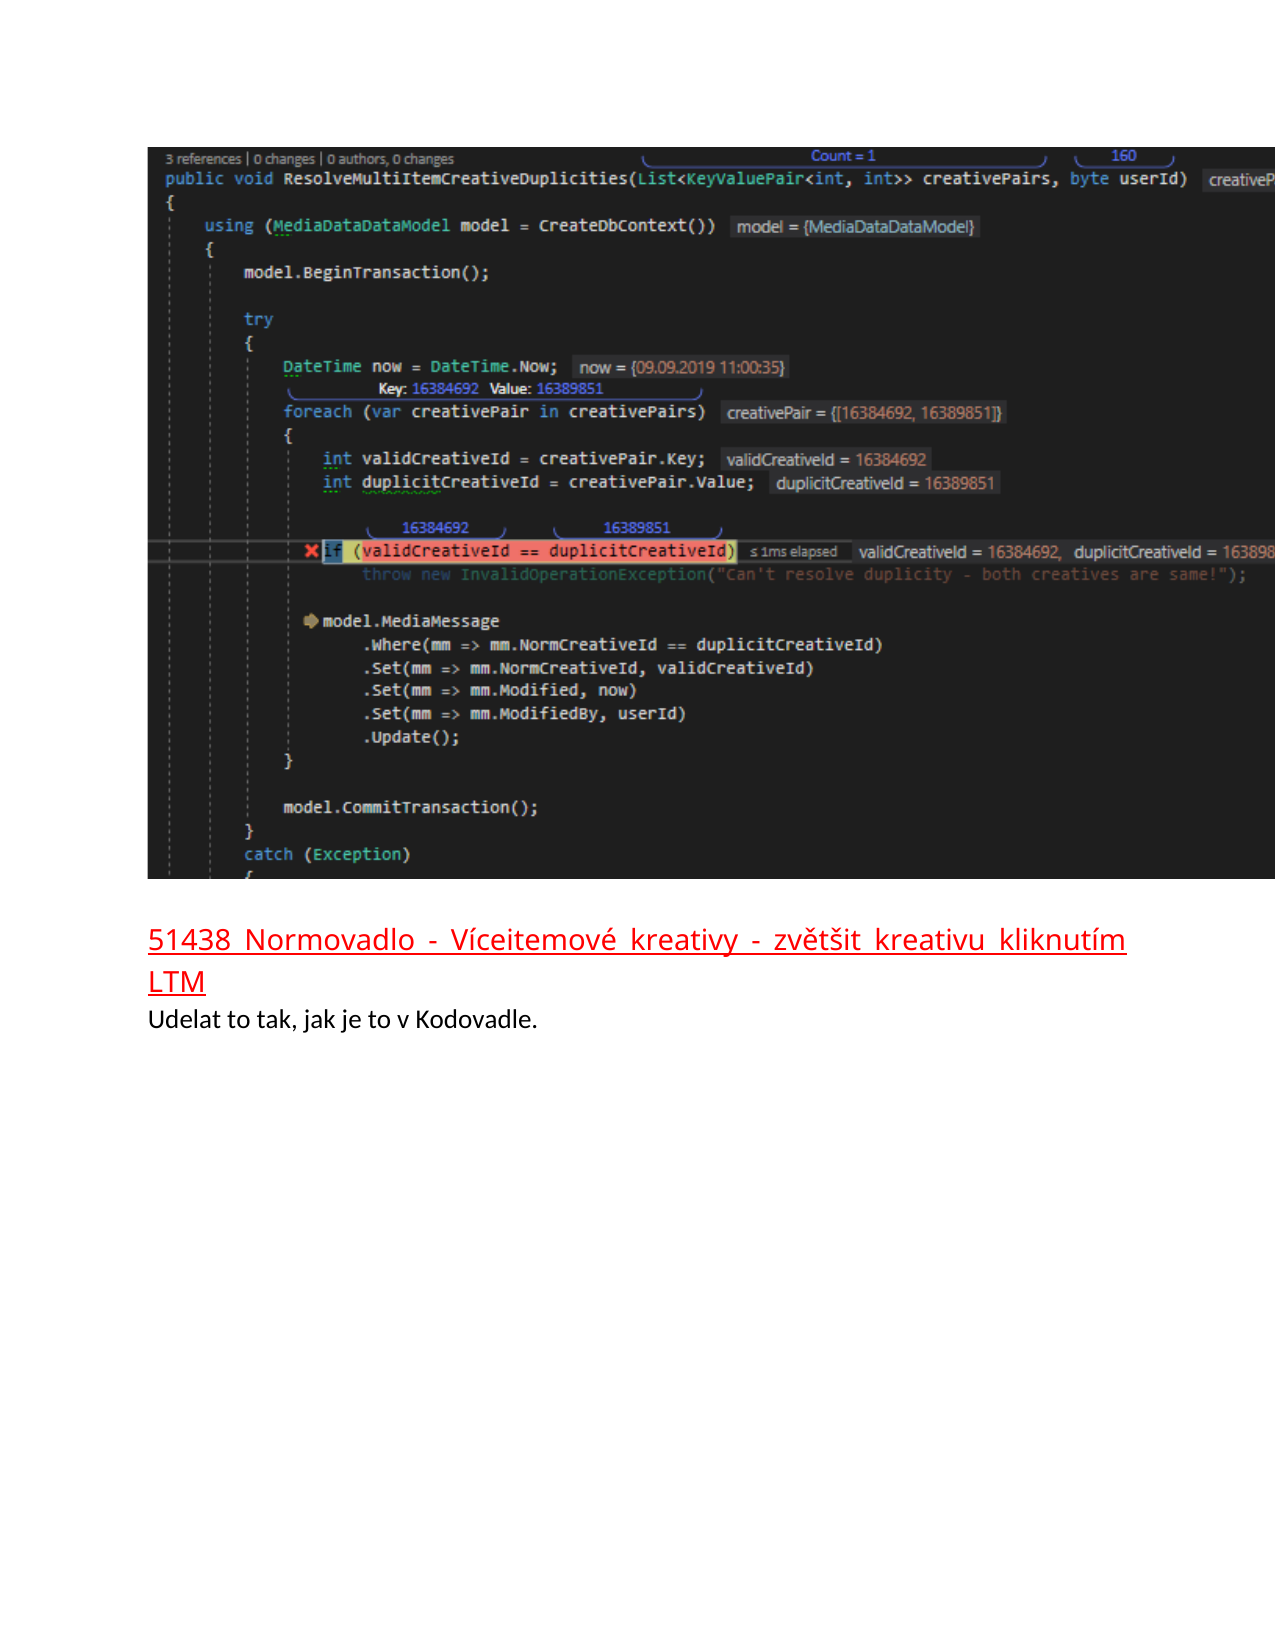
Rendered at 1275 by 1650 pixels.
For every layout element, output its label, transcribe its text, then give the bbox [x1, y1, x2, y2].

text Udelat to tak, jak je to v Kodovadle. [148, 1002, 1127, 1036]
subtitle 51438 Normovadlo - Víceitemové kreativy - zvětšit kreativu kliknutím LTM [148, 955, 1127, 1001]
picture [147, 147, 1275, 879]
subtitle 51438 Normovadlo - Víceitemové kreativy - zvětšit kreativu kliknutím LTM [148, 919, 1127, 953]
